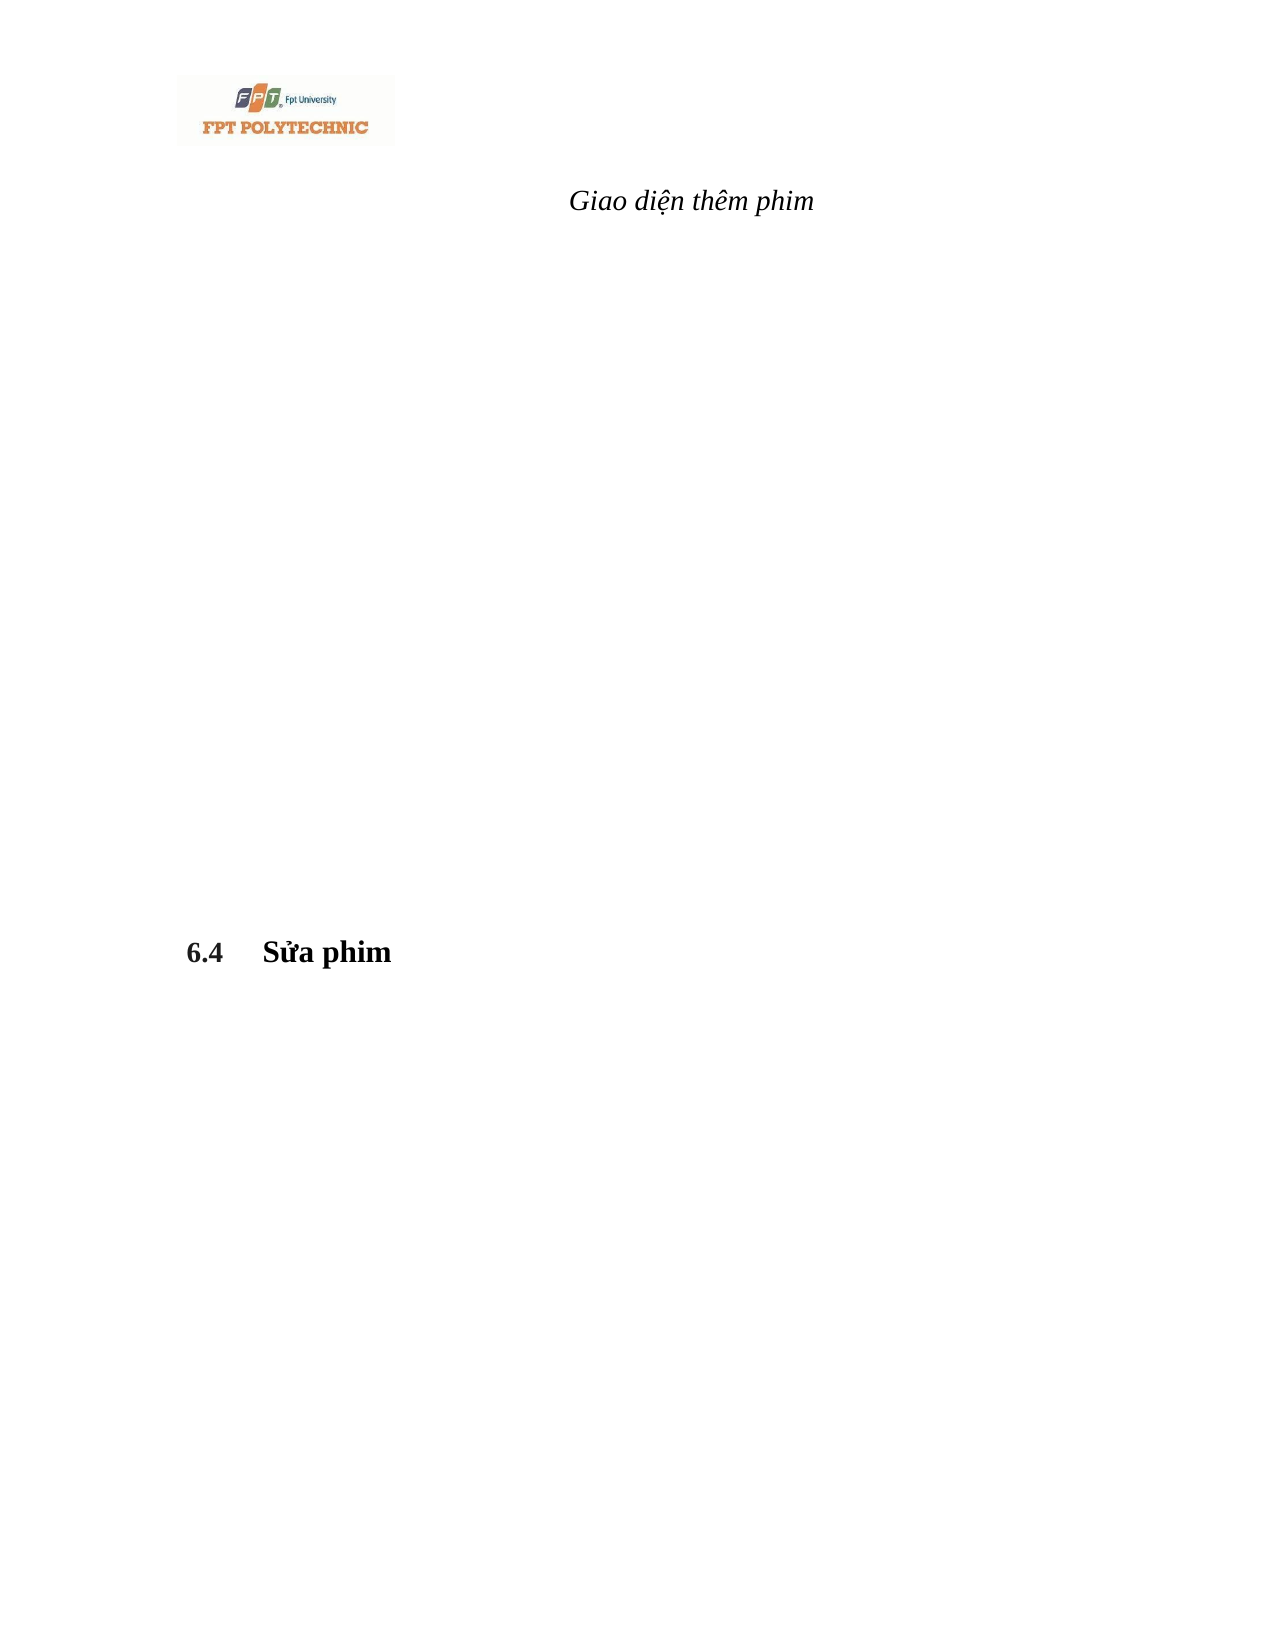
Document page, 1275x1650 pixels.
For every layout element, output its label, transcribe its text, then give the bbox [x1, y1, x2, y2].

picture [176, 75, 395, 146]
text Giao diện thêm phim [187, 183, 1198, 216]
subtitle Sửa phim [186, 933, 1198, 969]
